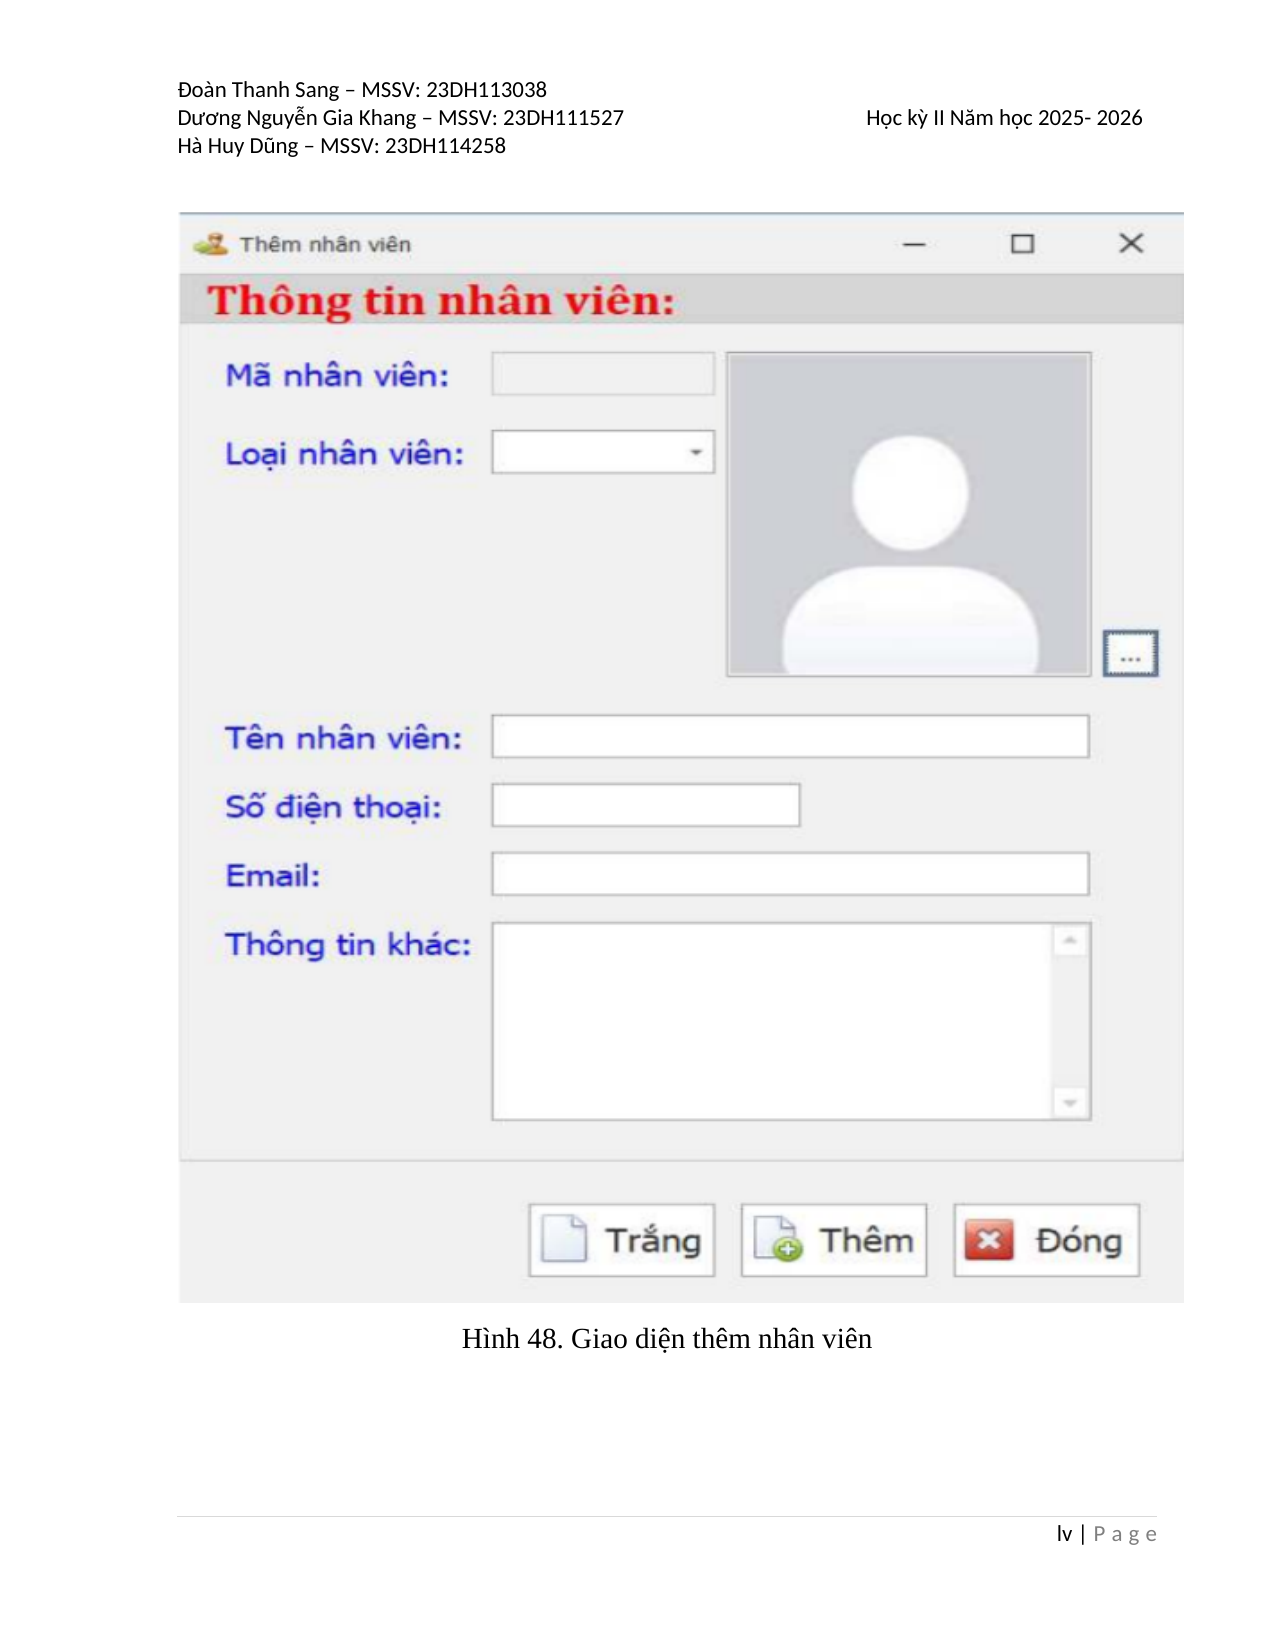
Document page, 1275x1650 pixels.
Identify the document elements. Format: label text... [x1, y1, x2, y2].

text Hình 48. Giao diện thêm nhân viên [177, 1321, 1157, 1355]
picture [177, 211, 1184, 1303]
